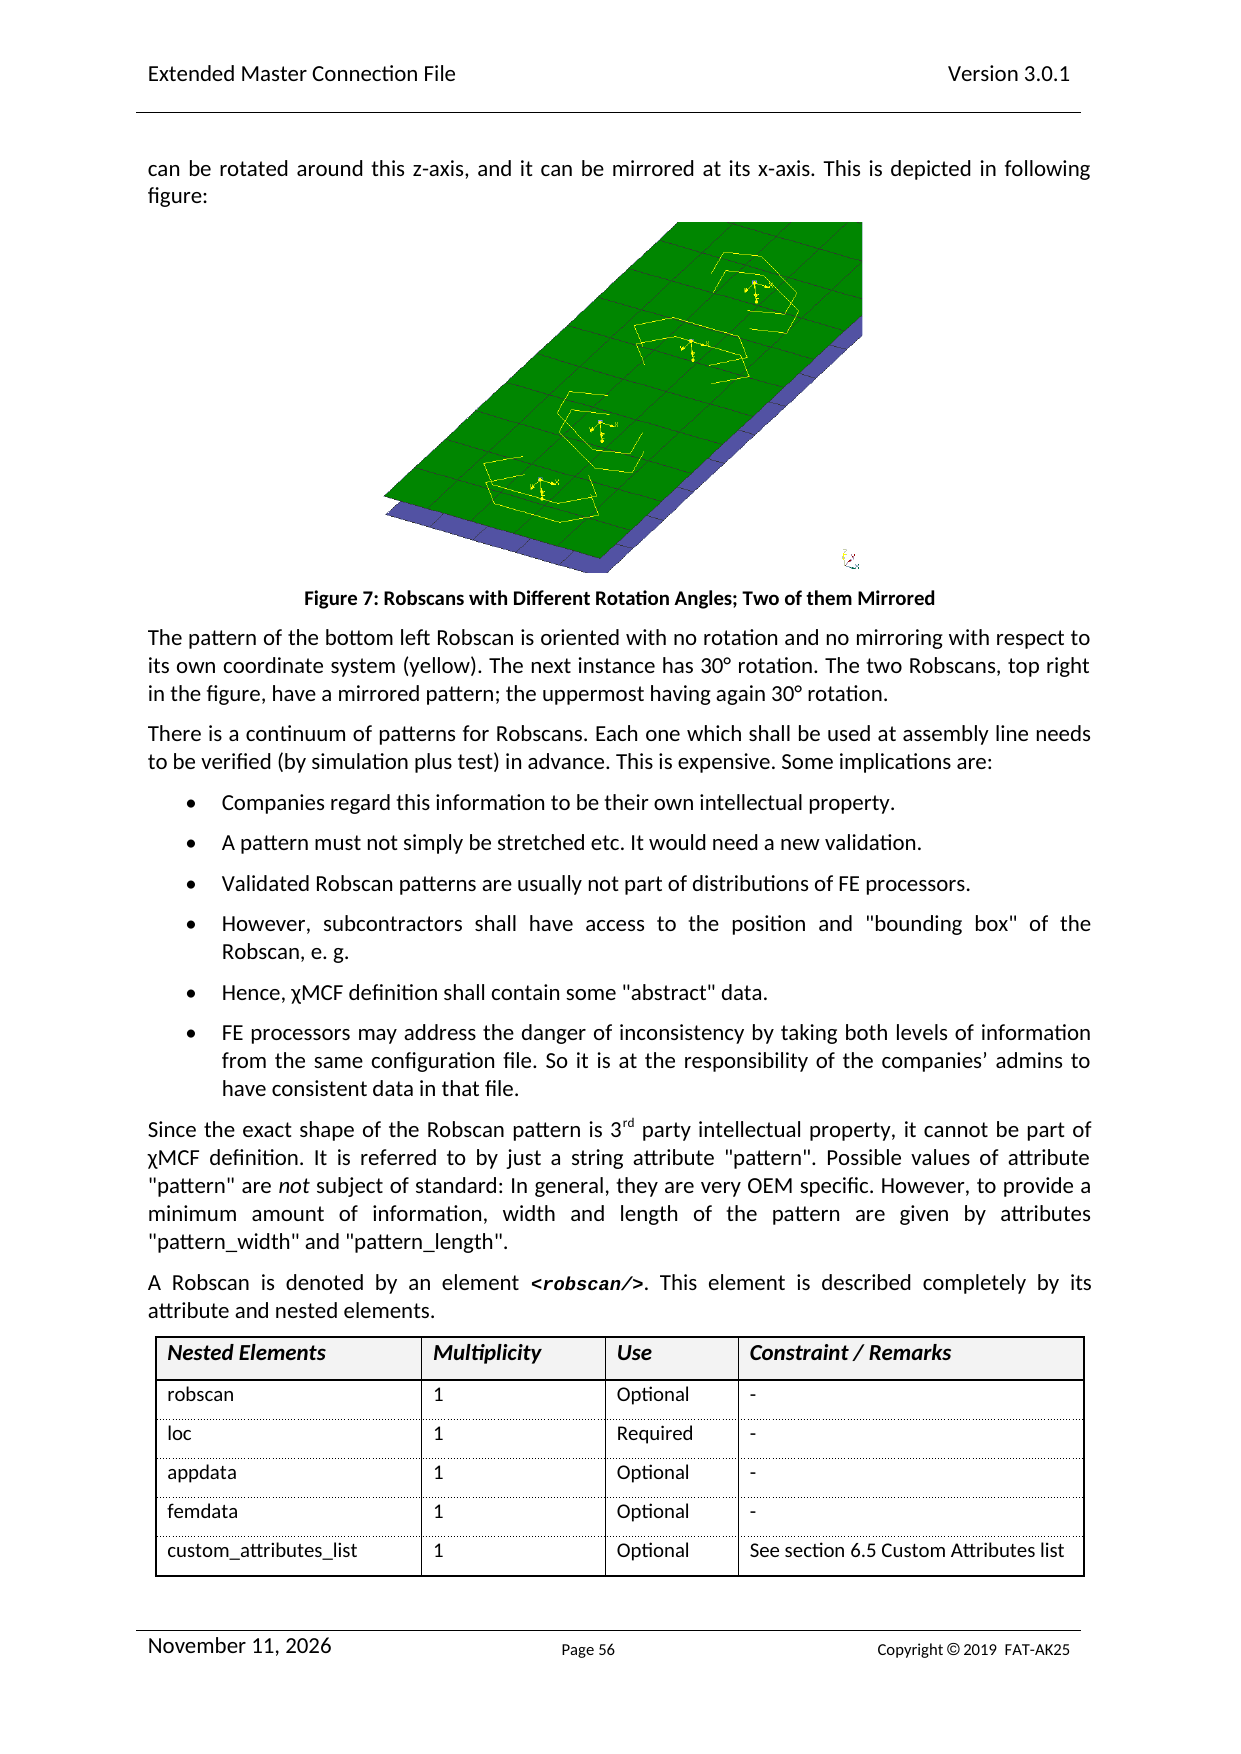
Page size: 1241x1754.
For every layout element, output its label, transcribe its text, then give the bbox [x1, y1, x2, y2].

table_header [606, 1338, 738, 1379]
list Validated Robscan patterns are usually not part of distributions of FE processors. [185, 869, 1092, 897]
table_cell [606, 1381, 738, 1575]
list However, subcontractors shall have access to the position and "bounding box" of the Robscan, e. g. [185, 909, 1092, 966]
list Companies regard this information to be their own intellectual property. [185, 788, 1092, 816]
text The pattern of the bottom left Robscan is oriented with no rotation and no mirroring with respect to its own coordinate system (yellow). The next instance has 30° rotation. The two Robscans, top right in the figure, have a mirrored pattern; the uppermost having again 30° rotation. [148, 623, 1092, 707]
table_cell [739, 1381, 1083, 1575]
list Hence, χMCF definition shall contain some "abstract" data. [185, 978, 1092, 1006]
list A pattern must not simply be stretched etc. It would need a new validation. [185, 828, 1092, 856]
list FE processors may address the danger of inconsistency by taking both levels of information from the same configuration file. So it is at the responsibility of the companies’ admins to have consistent data in that file. [185, 1018, 1092, 1103]
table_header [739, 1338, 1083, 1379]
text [148, 154, 1092, 210]
text There is a continuum of patterns for Robscans. Each one which shall be used at assembly line needs to be verified (by simulation plus test) in advance. This is expensive. Some implications are: [148, 719, 1092, 775]
text Figure 7: Robscans with Different Rotation Angles; Two of them Mirrored [148, 585, 1092, 610]
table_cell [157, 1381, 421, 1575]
picture [377, 222, 863, 573]
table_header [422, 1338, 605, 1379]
text A Robscan is denoted by an element <robscan/>. This element is described completely by its attribute and nested elements. [148, 1268, 1092, 1324]
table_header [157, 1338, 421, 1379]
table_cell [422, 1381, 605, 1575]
text Since the exact shape of the Robscan pattern is 3rd party intellectual property, it cannot be part of χMCF definition. It is referred to by just a string attribute "pattern". Possible values of attribute "pattern" are not subject of standard: In general, they are very OEM specific. However, to provide a minimum amount of information, width and length of the pattern are given by attributes "pattern_width" and "pattern_length". [148, 1115, 1092, 1255]
